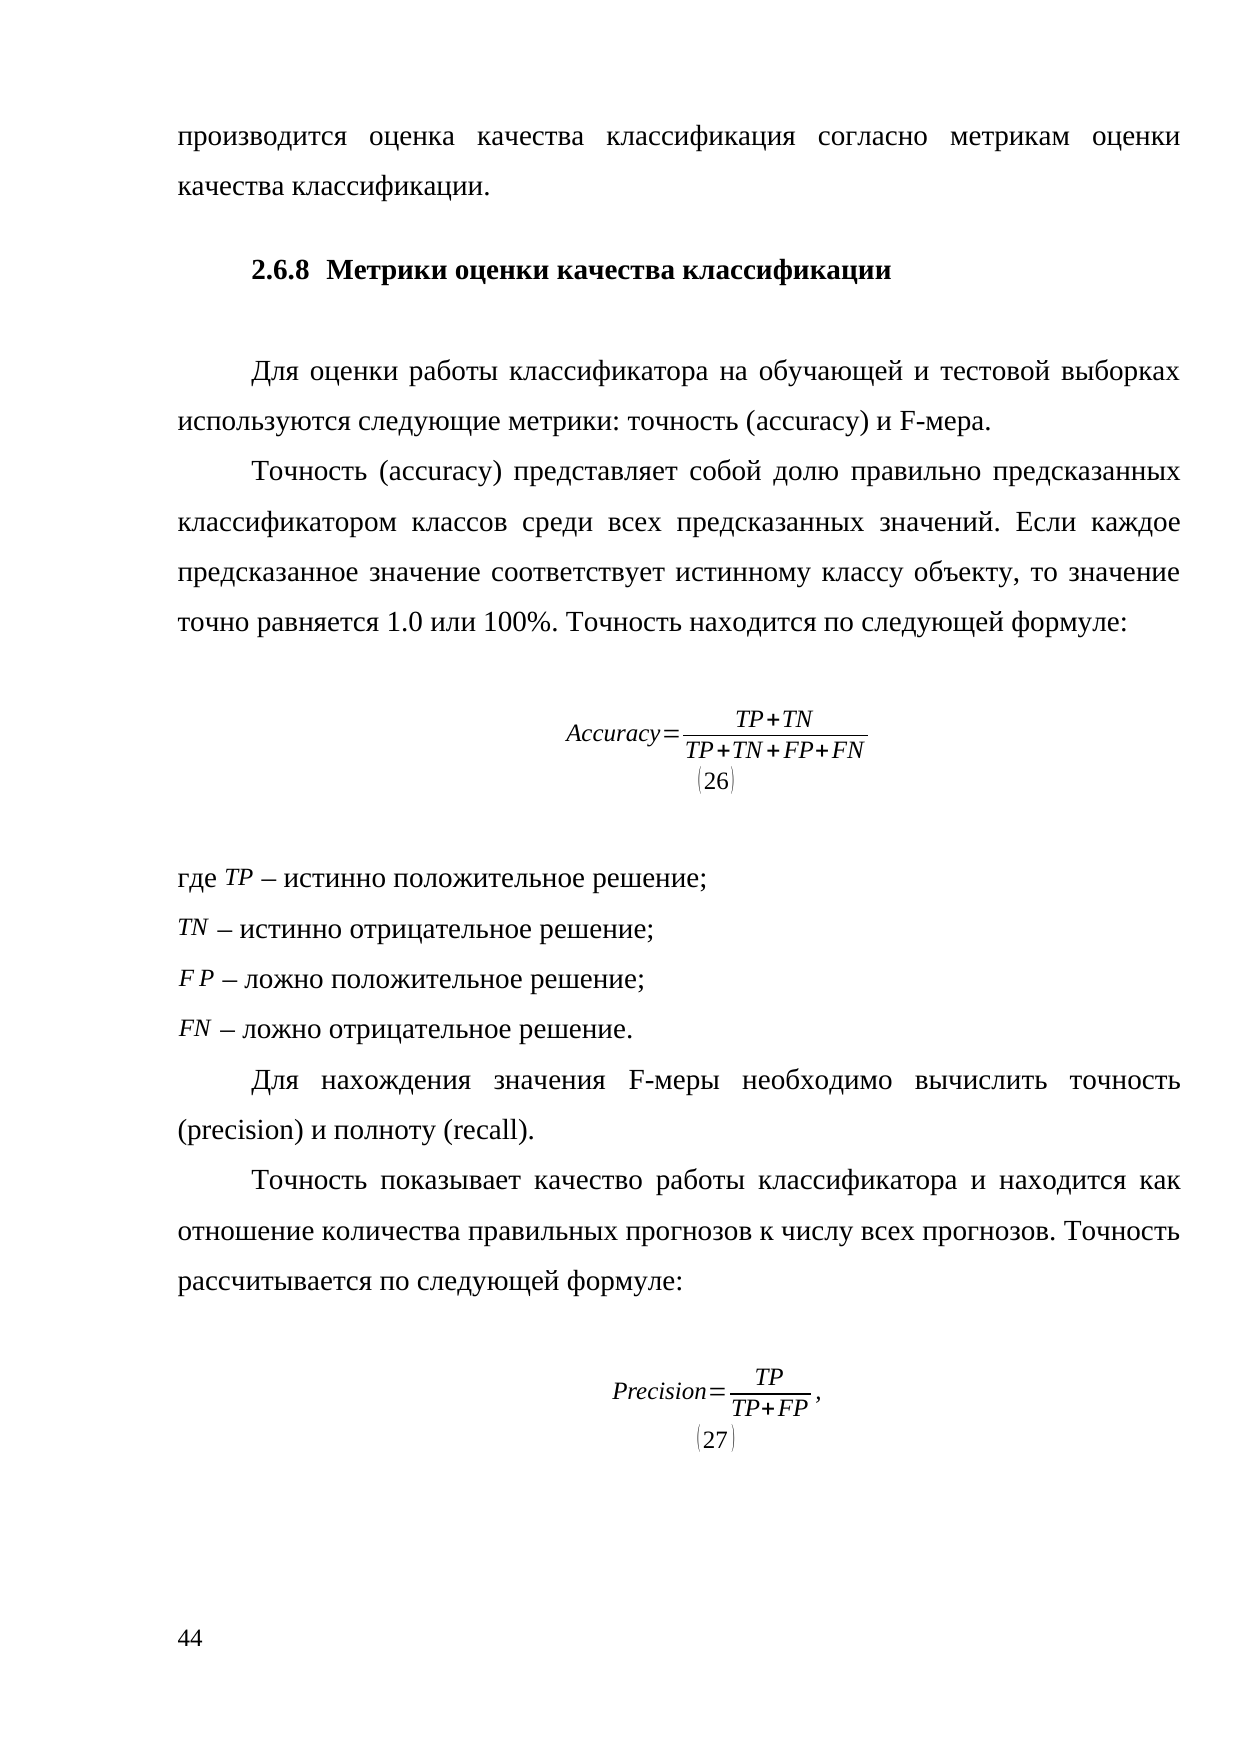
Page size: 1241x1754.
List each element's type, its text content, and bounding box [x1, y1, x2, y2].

text – ложно положительное решение; [177, 961, 1181, 995]
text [177, 118, 1181, 202]
text – ложно отрицательное решение. [177, 1012, 1181, 1045]
text Для оценки работы классификатора на обучающей и тестовой выборках используются следующие метрики: точность (accuracy) и F-мера. [177, 353, 1181, 437]
text Точность (accuracy) представляет собой долю правильно предсказанных классификатором классов среди всех предсказанных значений. Если каждое предсказанное значение соответствует истинному классу объекту, то значение точно равняется 1.0 или 100%. Точность находится по следующей формуле: [177, 453, 1181, 638]
text Для нахождения значения F-меры необходимо вычислить точность (precision) и полноту (recall). [177, 1062, 1181, 1146]
subtitle Метрики оценки качества классификации [251, 252, 1181, 286]
text – истинно отрицательное решение; [177, 911, 1181, 944]
text Точность показывает качество работы классификатора и находится как отношение количества правильных прогнозов к числу всех прогнозов. Точность рассчитывается по следующей формуле: [177, 1162, 1181, 1297]
text где – истинно положительное решение; [177, 861, 1181, 894]
